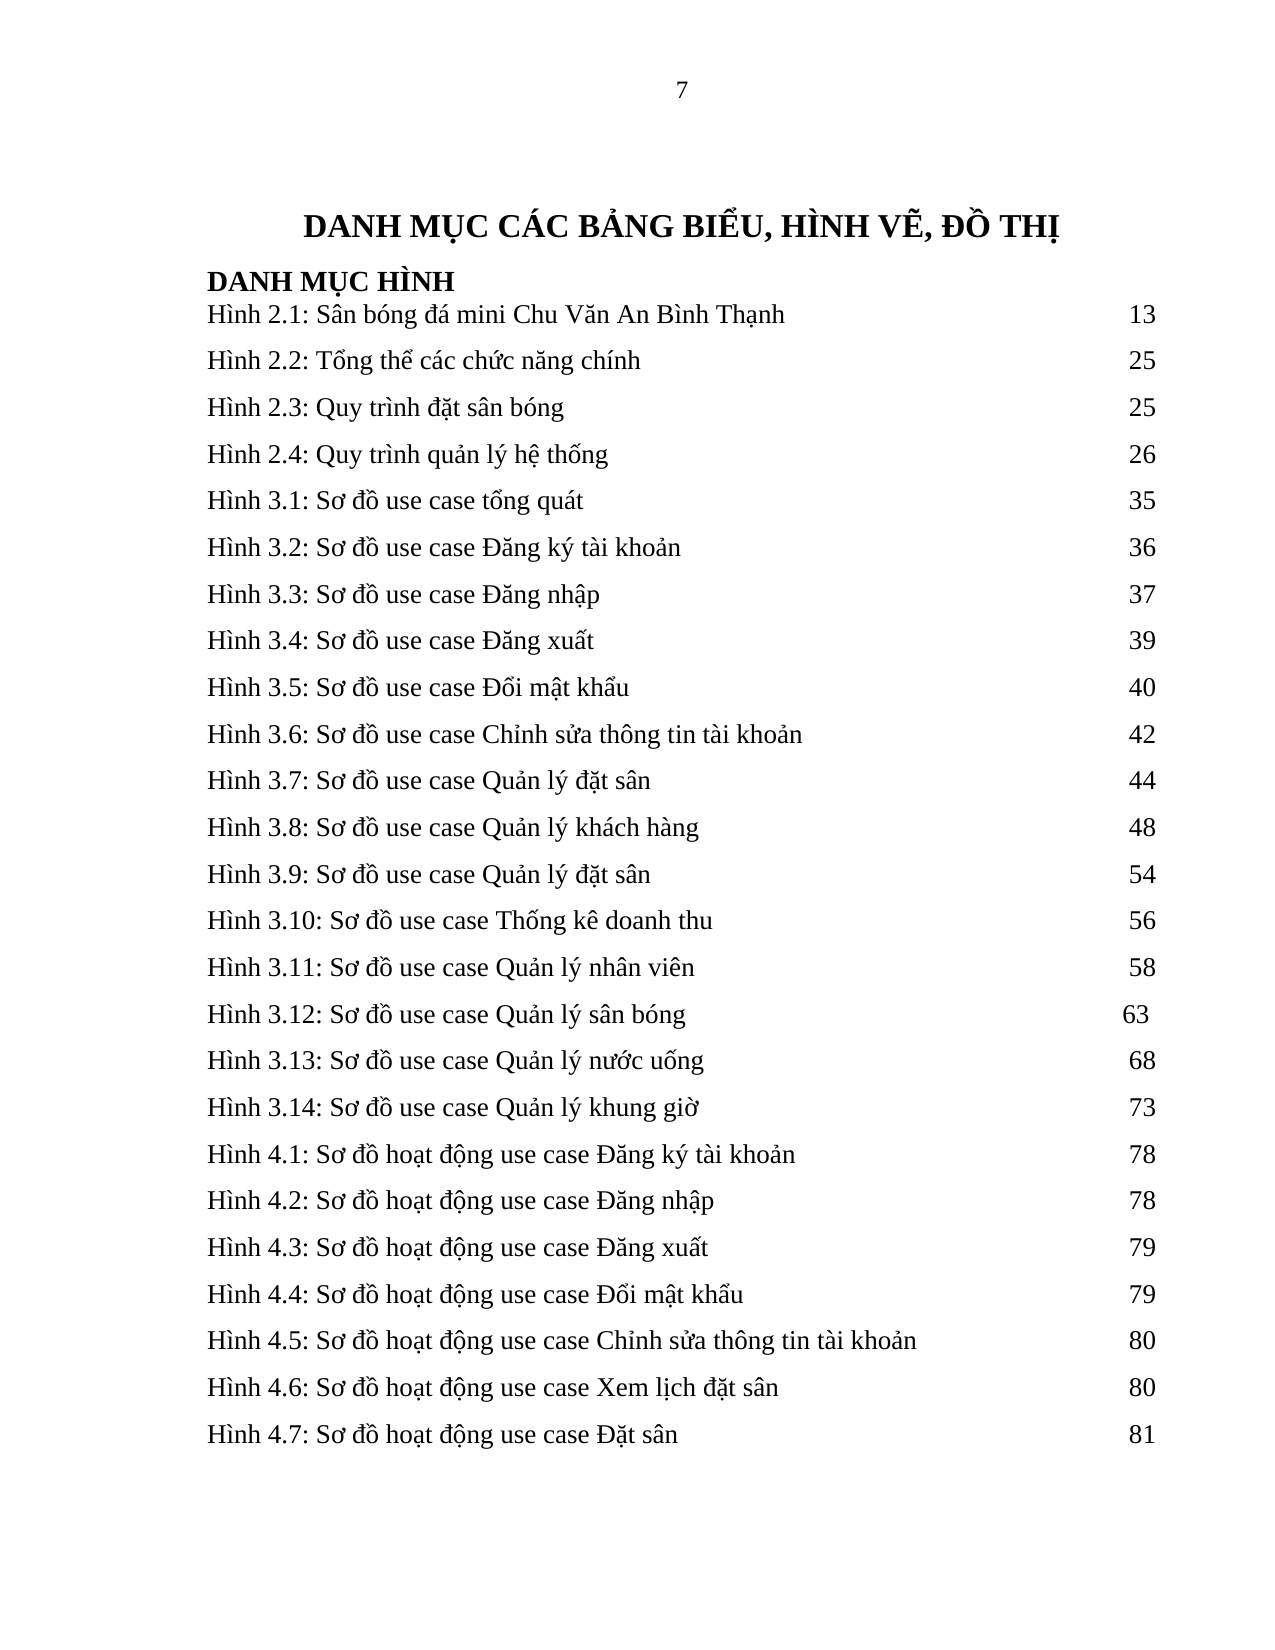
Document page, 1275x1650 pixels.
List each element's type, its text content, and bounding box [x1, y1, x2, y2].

text DANH MỤC HÌNH [207, 264, 1157, 298]
text DANH MỤC CÁC BẢNG BIỂU, HÌNH VẼ, ĐỒ THỊ [207, 207, 1157, 245]
